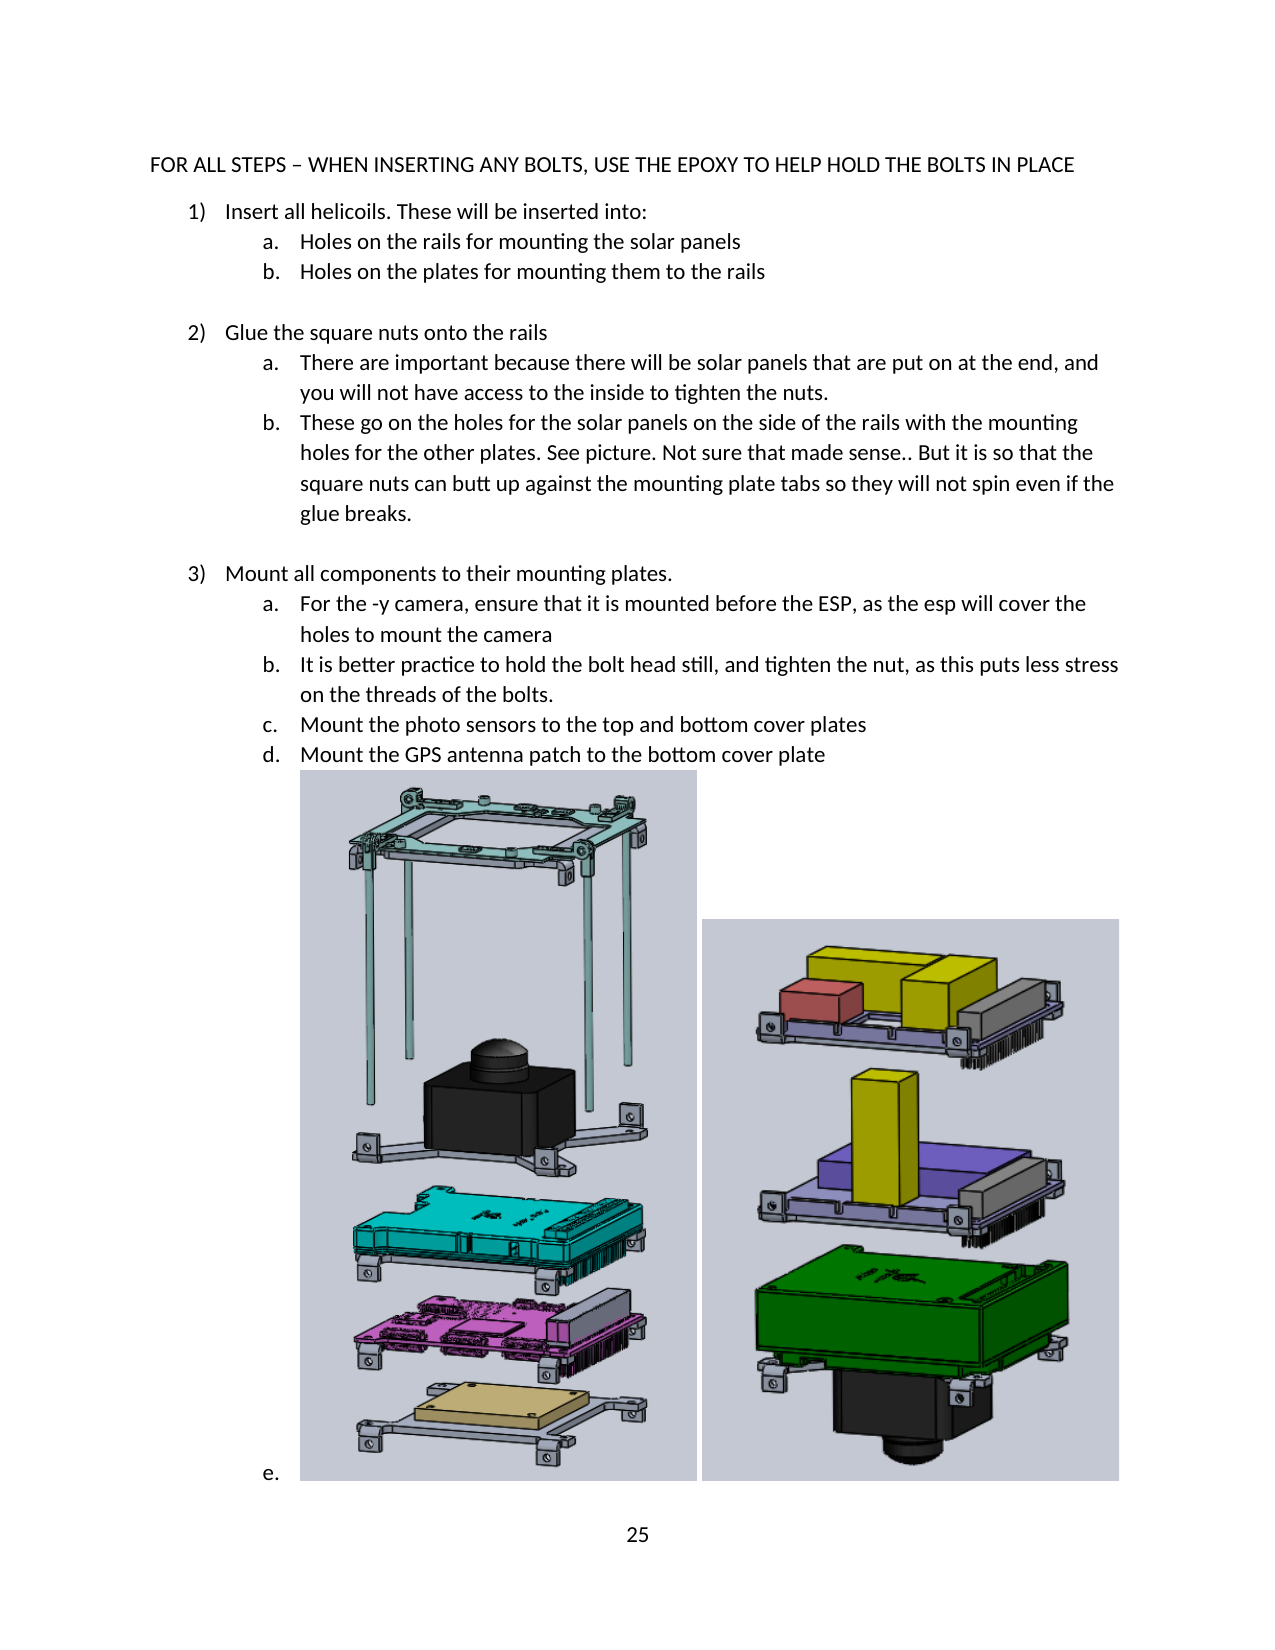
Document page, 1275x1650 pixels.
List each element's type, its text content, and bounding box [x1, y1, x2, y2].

list Glue the square nuts onto the rails [187, 318, 1125, 346]
list There are important because there will be solar panels that are put on at the end, and you will not have access to the inside to tighten the nuts. [262, 348, 1125, 406]
list Holes on the plates for mounting them to the rails [262, 257, 1125, 285]
list Mount all components to their mounting plates. [187, 559, 1125, 587]
list For the -y camera, ensure that it is mounted before the ESP, as the esp will cover the holes to mount the camera [262, 589, 1125, 648]
list Mount the photo sensors to the top and bottom cover plates [262, 710, 1125, 738]
list It is better practice to hold the bolt head still, and tighten the nut, as this puts less stress on the threads of the bolts. [262, 650, 1125, 708]
list Mount the GPS antenna patch to the bottom cover plate [262, 741, 1125, 769]
picture [702, 919, 1120, 1481]
list Insert all helicoils. These will be inserted into: [187, 197, 1125, 225]
list These go on the holes for the solar panels on the side of the rails with the mounting holes for the other plates. See picture. Not sure that made sense.. But it is so that the square nuts can butt up against the mounting plate tabs so they will not spin even if the glue breaks. [262, 408, 1125, 527]
text FOR ALL STEPS – WHEN INSERTING ANY BOLTS, USE THE EPOXY TO HELP HOLD THE BOLTS IN PLACE [150, 150, 1125, 178]
picture [300, 770, 697, 1481]
list Holes on the rails for mounting the solar panels [262, 227, 1125, 255]
